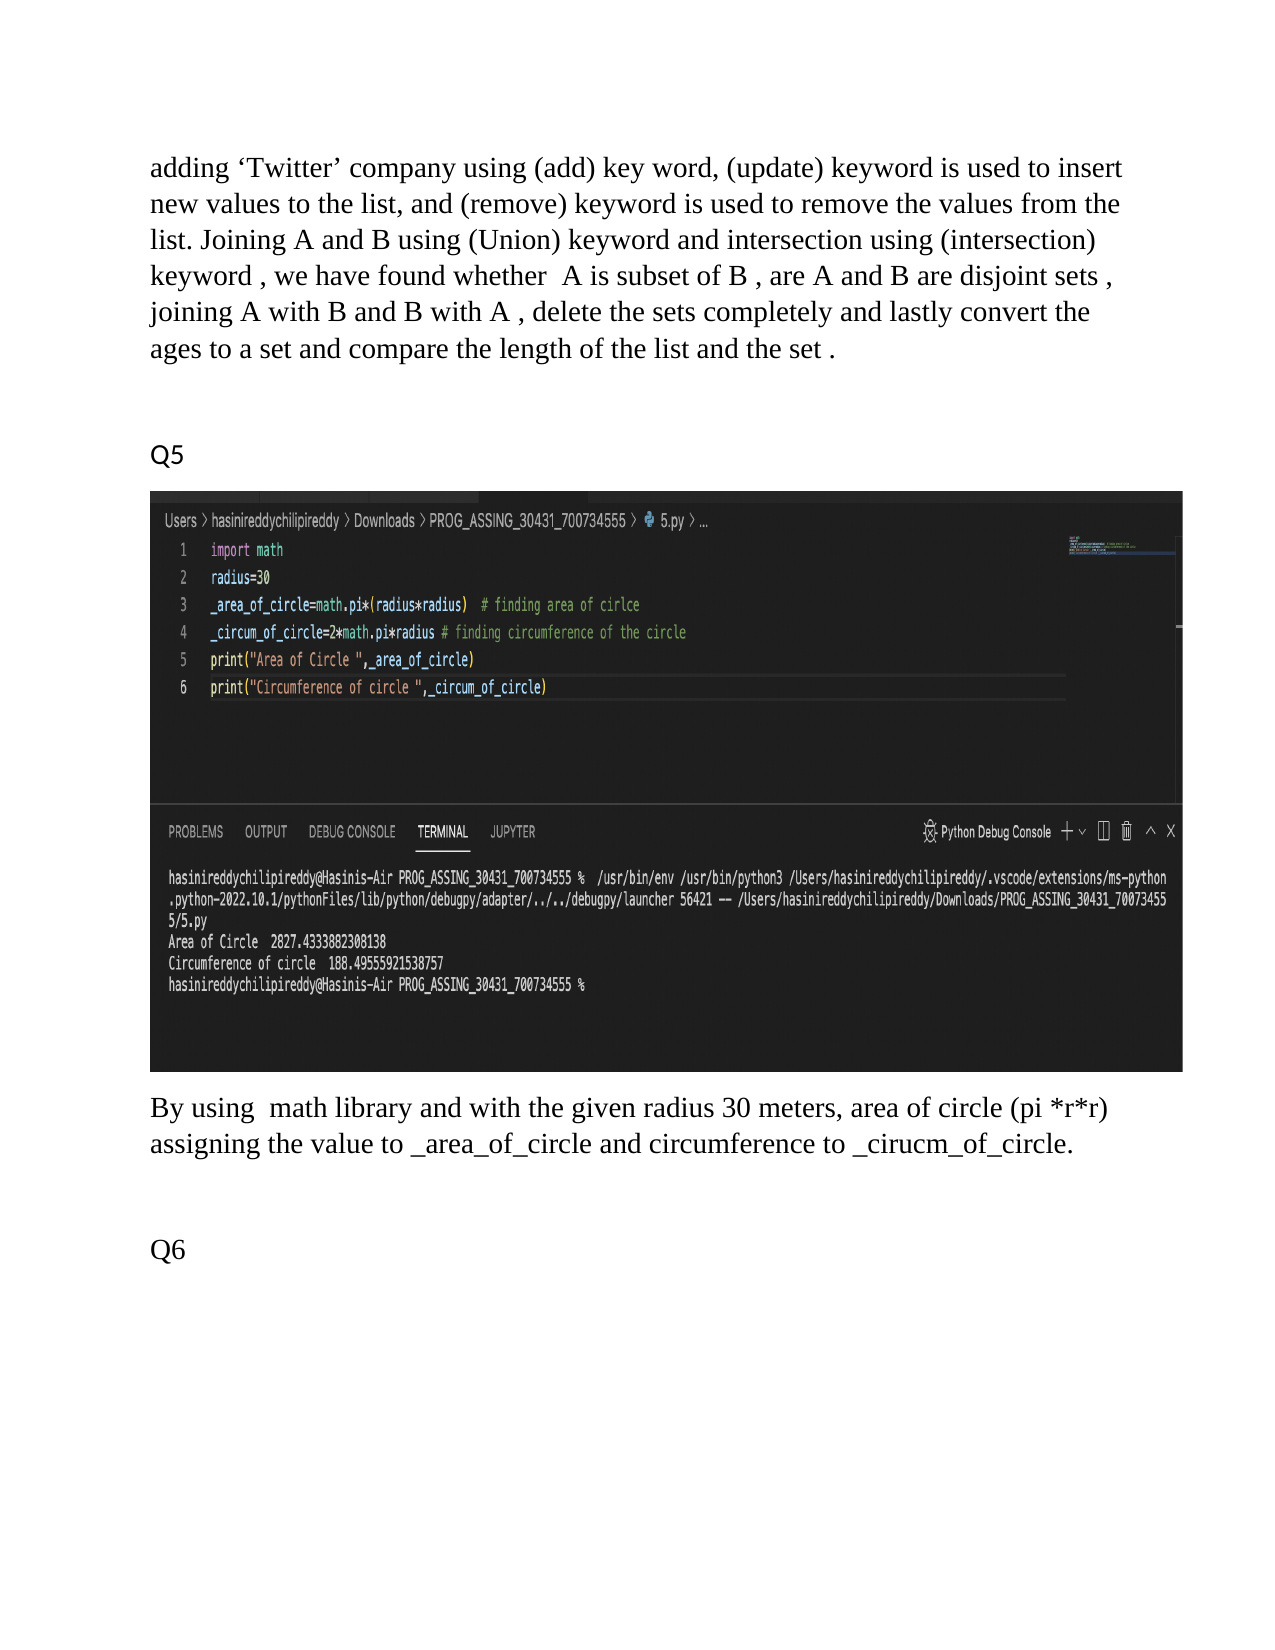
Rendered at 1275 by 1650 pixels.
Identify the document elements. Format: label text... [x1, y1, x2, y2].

text Q6 [150, 1232, 1125, 1265]
text By using math library and with the given radius 30 meters, area of circle (pi *r*r) assigning the value to _area_of_circle and circumference to _cirucm_of_circle. [150, 1090, 1125, 1160]
picture [150, 491, 1183, 1072]
text Q5 [150, 436, 1125, 472]
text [150, 150, 1125, 364]
